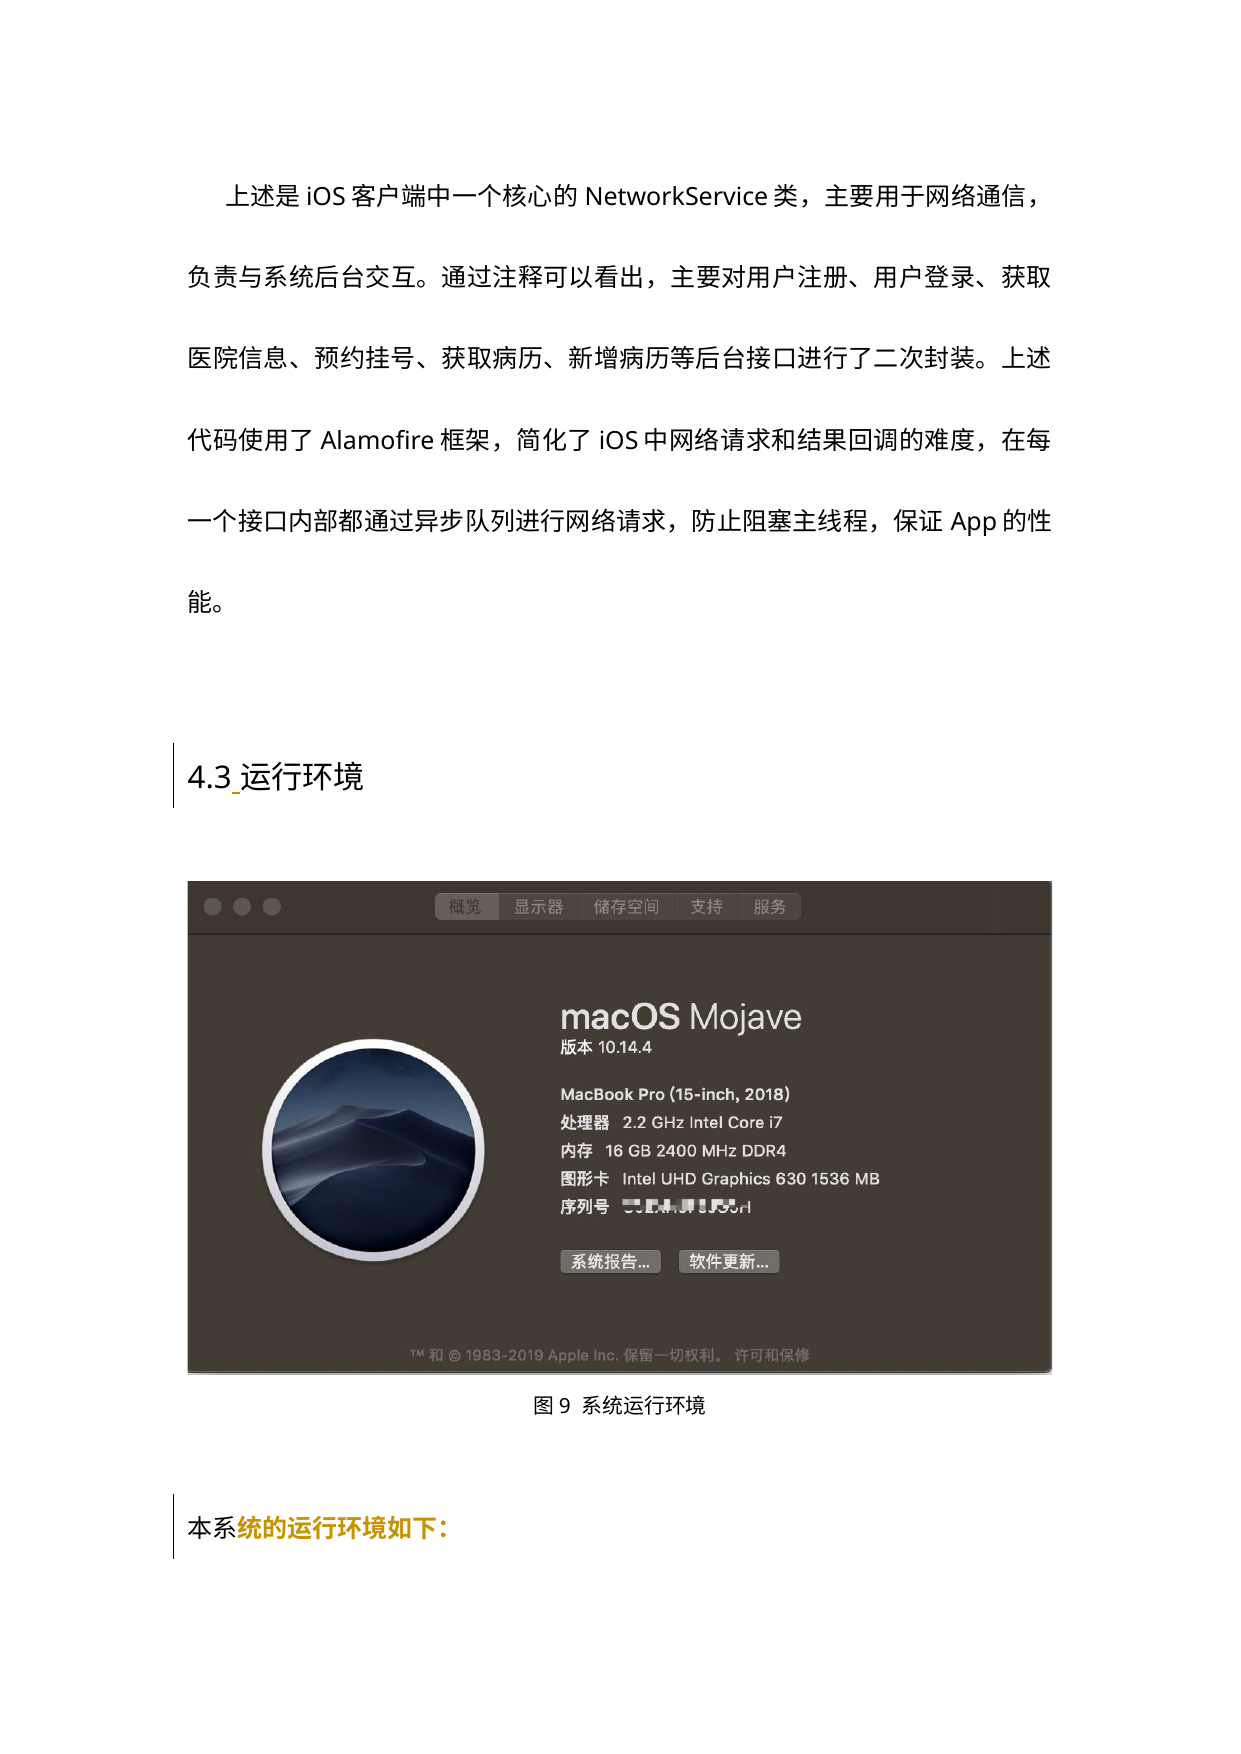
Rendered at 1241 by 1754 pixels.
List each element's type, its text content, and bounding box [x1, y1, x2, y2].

picture [187, 881, 1053, 1375]
text 上述是iOS客户端中一个核心的NetworkService类，主要用于网络通信，负责与系统后台交互。通过注释可以看出，主要对用户注册、用户登录、获取医院信息、预约挂号、获取病历、新增病历等后台接口进行了二次封装。上述代码使用了Alamofire框架，简化了iOS中网络请求和结果回调的难度，在每一个接口内部都通过异步队列进行网络请求，防止阻塞主线程，保证App的性能。 [187, 162, 1053, 633]
text 图9 系统运行环境 [187, 1388, 1053, 1421]
subtitle 4.3运行环境 [187, 743, 1053, 808]
text 本系统的运行环境如下： [187, 1494, 1053, 1559]
